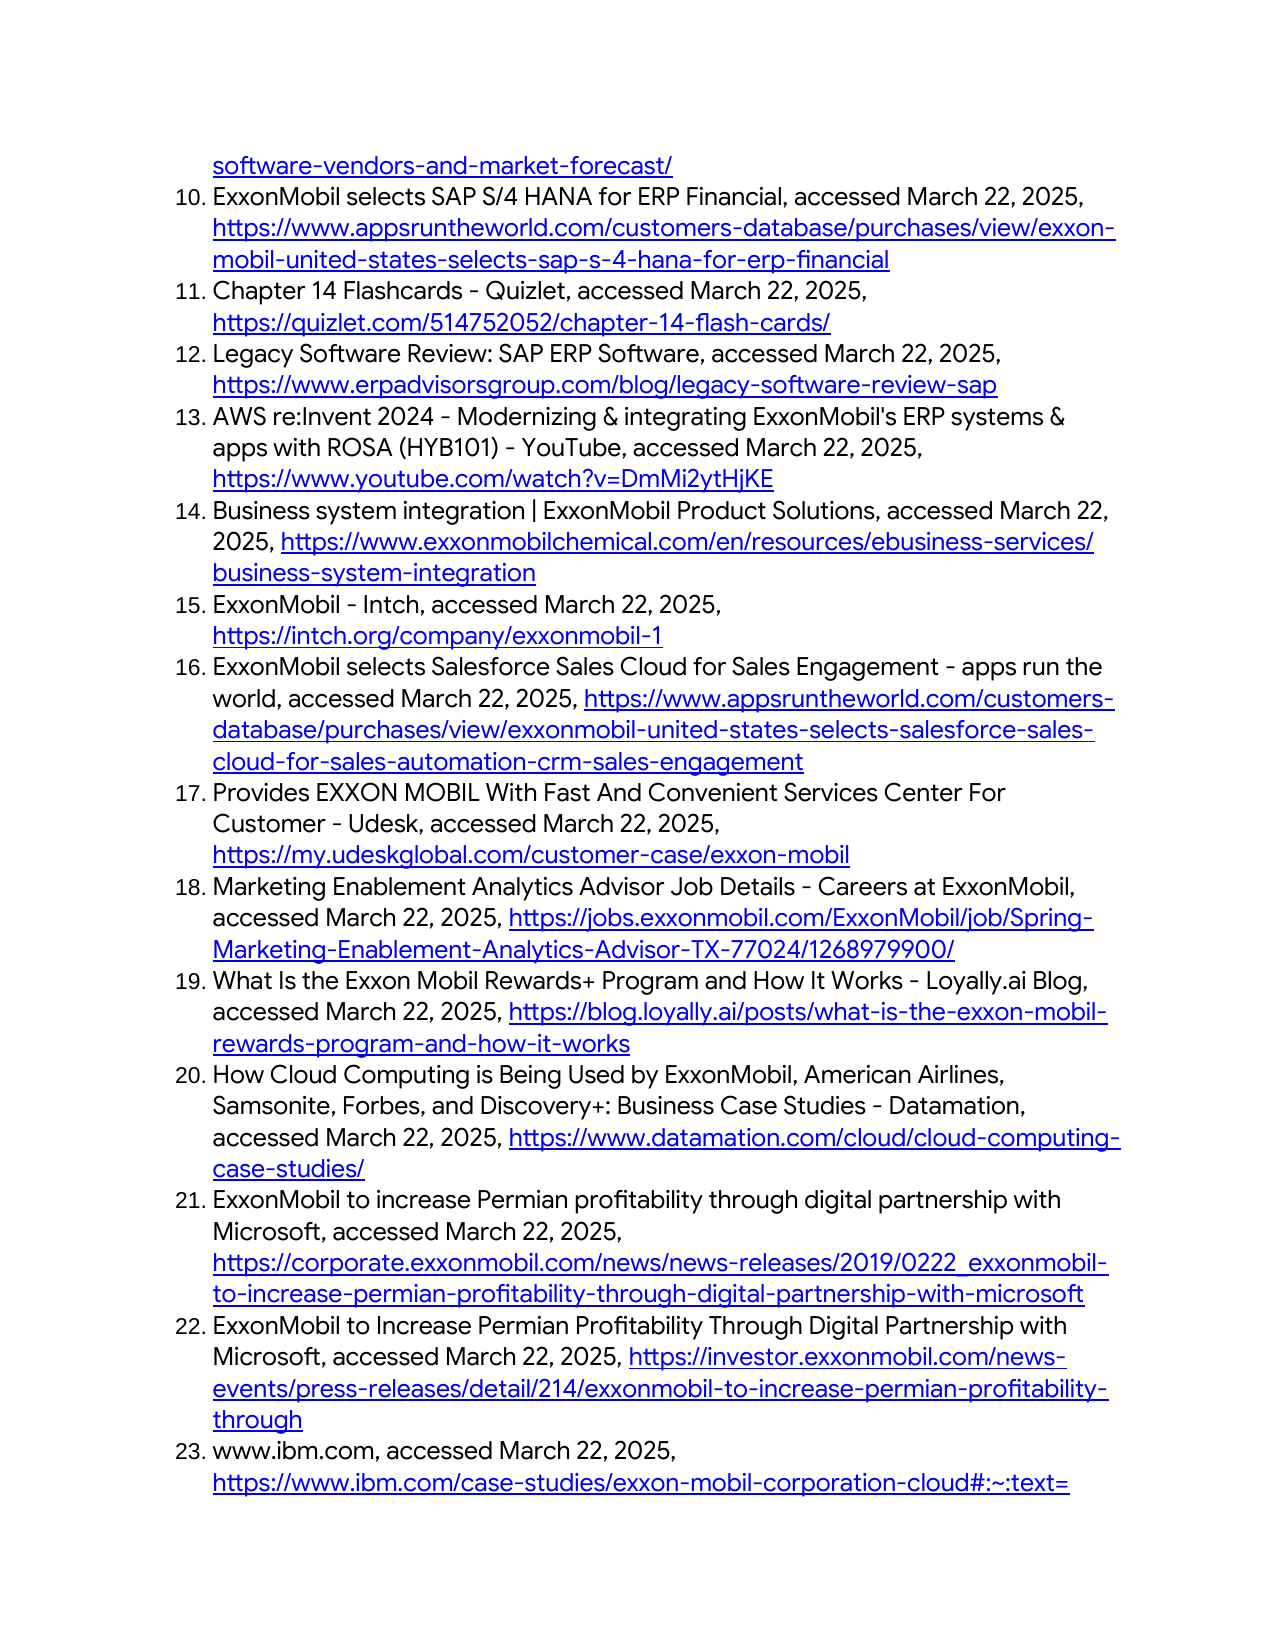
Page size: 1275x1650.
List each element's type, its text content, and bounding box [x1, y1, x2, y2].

list How Cloud Computing is Being Used by ExxonMobil, American Airlines, Samsonite, Forbes, and Discovery+: Business Case Studies - Datamation, accessed March 22, 2025, https://www.datamation.com/cloud/cloud-computing-case-studies/ [175, 1059, 1125, 1185]
list ExxonMobil to Increase Permian Profitability Through Digital Partnership with Microsoft, accessed March 22, 2025, https://investor.exxonmobil.com/news-events/press-releases/detail/214/exxonmobil-to-increase-permian-profitability-through [175, 1310, 1125, 1436]
list AWS re:Invent 2024 - Modernizing & integrating ExxonMobil's ERP systems & apps with ROSA (HYB101) - YouTube, accessed March 22, 2025, https://www.youtube.com/watch?v=DmMi2ytHjKE [175, 401, 1125, 495]
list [175, 1436, 1125, 1498]
list Legacy Software Review: SAP ERP Software, accessed March 22, 2025, https://www.erpadvisorsgroup.com/blog/legacy-software-review-sap [175, 338, 1125, 401]
list ExxonMobil - Intch, accessed March 22, 2025, https://intch.org/company/exxonmobil-1 [175, 589, 1125, 652]
list ExxonMobil to increase Permian profitability through digital partnership with Microsoft, accessed March 22, 2025, https://corporate.exxonmobil.com/news/news-releases/2019/0222_exxonmobil-to-increase-permian-profitability-through-digital-partnership-with-microsoft [175, 1185, 1125, 1310]
list ExxonMobil selects SAP S/4 HANA for ERP Financial, accessed March 22, 2025, https://www.appsruntheworld.com/customers-database/purchases/view/exxon-mobil-united-states-selects-sap-s-4-hana-for-erp-financial [175, 181, 1125, 275]
list ExxonMobil selects Salesforce Sales Cloud for Sales Engagement - apps run the world, accessed March 22, 2025, https://www.appsruntheworld.com/customers-database/purchases/view/exxonmobil-united-states-selects-salesforce-sales-cloud-for-sales-automation-crm-sales-engagement [175, 652, 1125, 777]
list Business system integration | ExxonMobil Product Solutions, accessed March 22, 2025, https://www.exxonmobilchemical.com/en/resources/ebusiness-services/business-system-integration [175, 495, 1125, 589]
list What Is the Exxon Mobil Rewards+ Program and How It Works - Loyally.ai Blog, accessed March 22, 2025, https://blog.loyally.ai/posts/what-is-the-exxon-mobil-rewards-program-and-how-it-works [175, 965, 1125, 1059]
list Provides EXXON MOBIL With Fast And Convenient Services Center For Customer - Udesk, accessed March 22, 2025, https://my.udeskglobal.com/customer-case/exxon-mobil [175, 777, 1125, 871]
list Chapter 14 Flashcards - Quizlet, accessed March 22, 2025, https://quizlet.com/514752052/chapter-14-flash-cards/ [175, 275, 1125, 338]
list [175, 150, 1125, 181]
list Marketing Enablement Analytics Advisor Job Details - Careers at ExxonMobil, accessed March 22, 2025, https://jobs.exxonmobil.com/ExxonMobil/job/Spring-Marketing-Enablement-Analytics-Advisor-TX-77024/1268979900/ [175, 871, 1125, 965]
